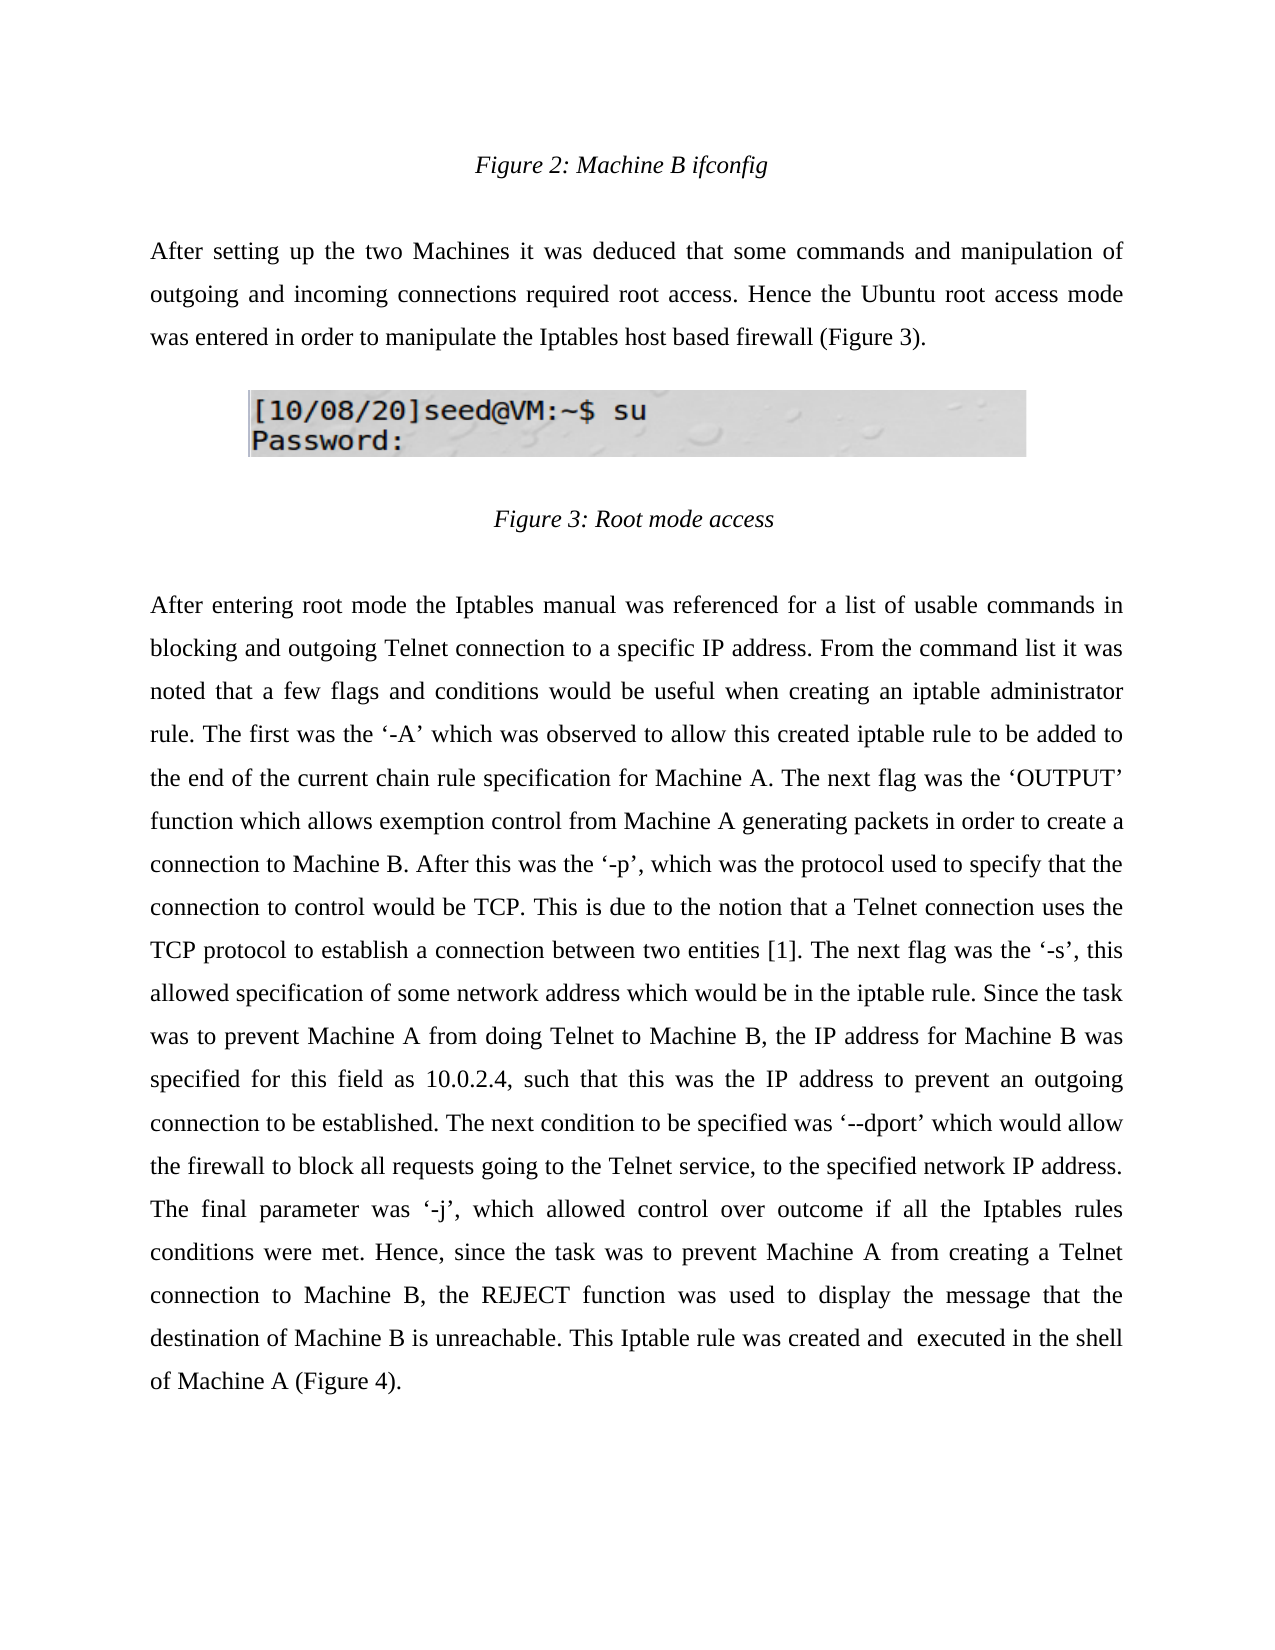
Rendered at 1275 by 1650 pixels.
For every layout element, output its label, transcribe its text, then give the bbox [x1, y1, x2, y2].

text After entering root mode the Iptables manual was referenced for a list of usable commands in blocking and outgoing Telnet connection to a specific IP address. From the command list it was noted that a few flags and conditions would be useful when creating an iptable administrator rule. The first was the ‘-A’ which was observed to allow this created iptable rule to be added to the end of the current chain rule specification for Machine A. The next flag was the ‘OUTPUT’ function which allows exemption control from Machine A generating packets in order to create a connection to Machine B. After this was the ‘-p’, which was the protocol used to specify that the connection to control would be TCP. This is due to the notion that a Telnet connection uses the TCP protocol to establish a connection between two entities [1]. The next flag was the ‘-s’, this allowed specification of some network address which would be in the iptable rule. Since the task was to prevent Machine A from doing Telnet to Machine B, the IP address for Machine B was specified for this field as 10.0.2.4, such that this was the IP address to prevent an outgoing connection to be established. The next condition to be specified was ‘--dport’ which would allow the firewall to block all requests going to the Telnet service, to the specified network IP address. The final parameter was ‘-j’, which allowed control over outcome if all the Iptables rules conditions were met. Hence, since the task was to prevent Machine A from creating a Telnet connection to Machine B, the REJECT function was used to display the message that the destination of Machine B is unreachable. This Iptable rule was created and executed in the shell of Machine A (Figure 4). [150, 590, 1125, 1395]
text Figure 2: Machine B ifconfig [150, 150, 1125, 179]
text After setting up the two Machines it was deduced that some commands and manipulation of outgoing and incoming connections required root access. Hence the Ubuntu root access mode was entered in order to manipulate the Iptables host based firewall (Figure 3). [150, 236, 1125, 351]
picture [248, 390, 1027, 457]
